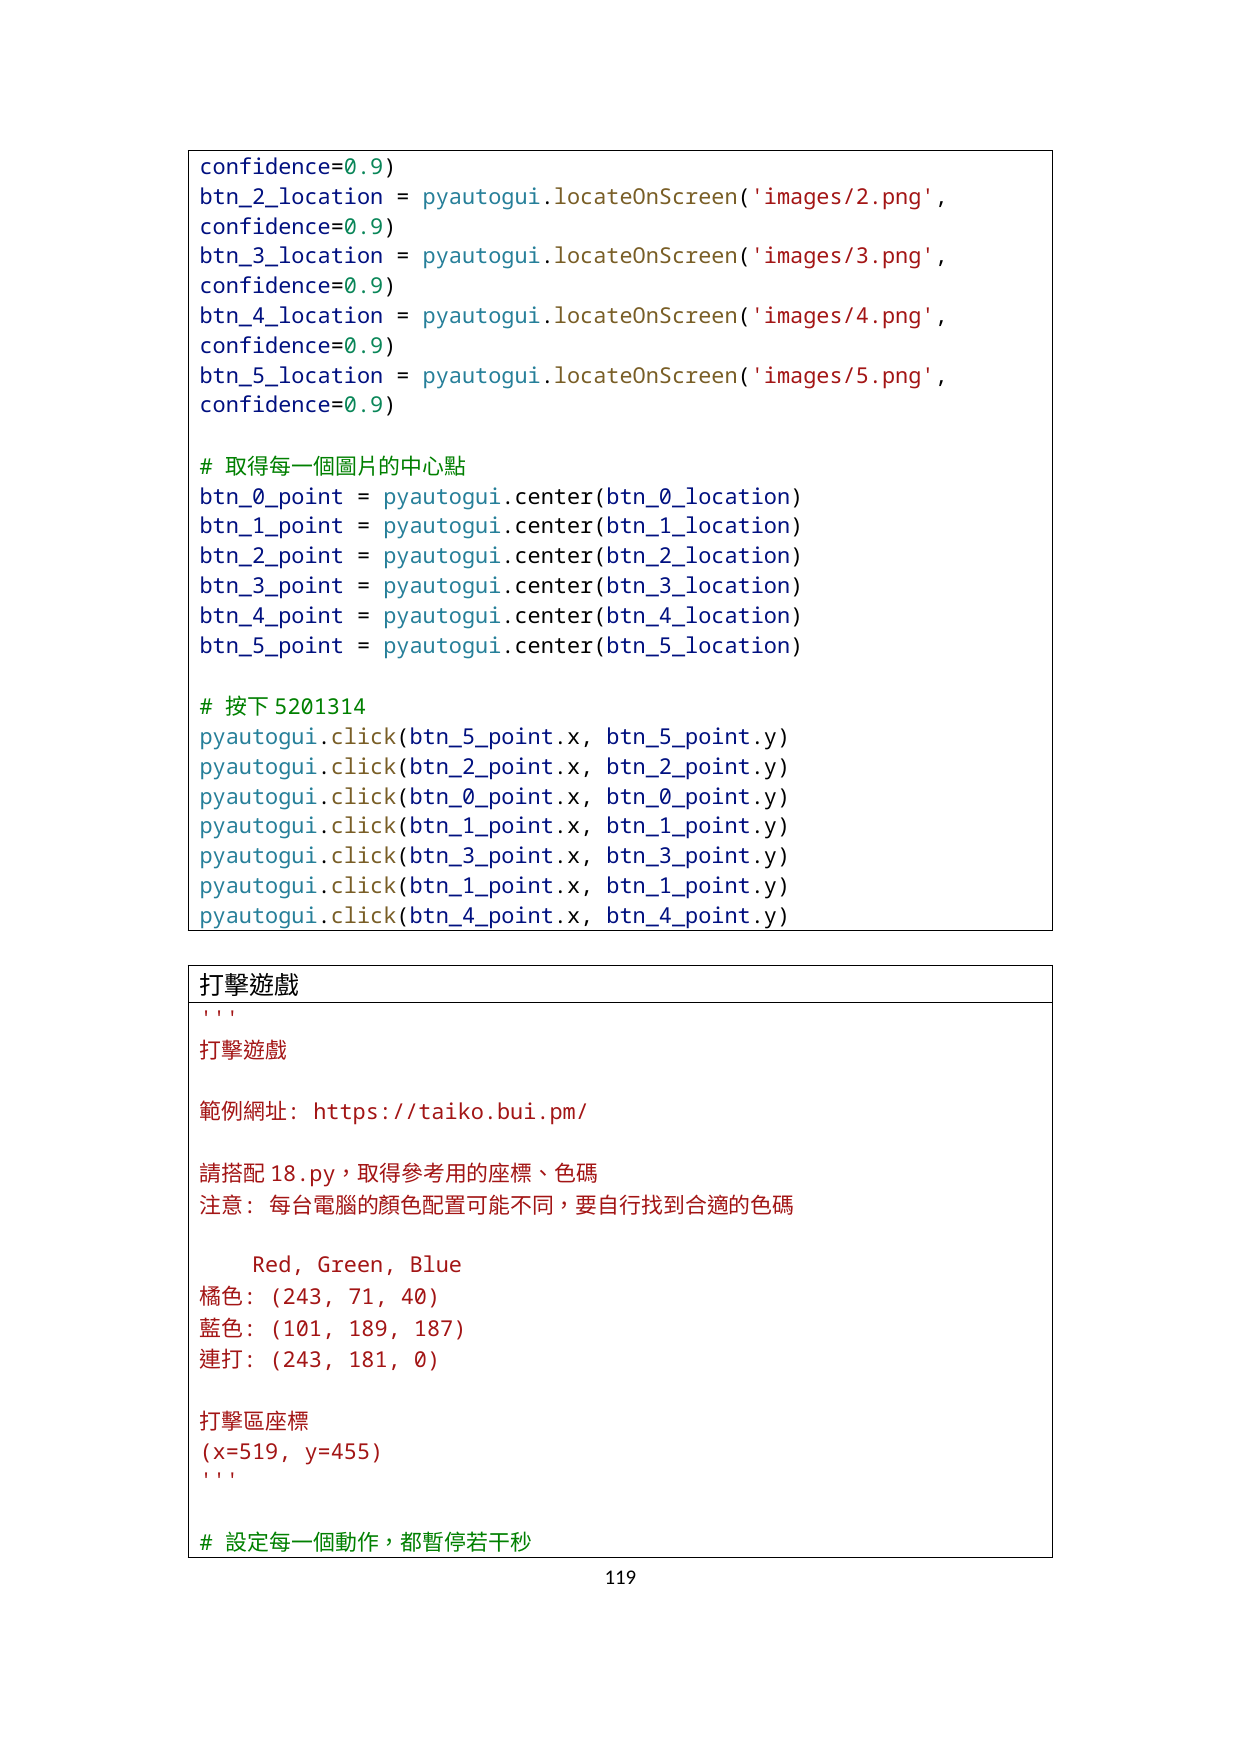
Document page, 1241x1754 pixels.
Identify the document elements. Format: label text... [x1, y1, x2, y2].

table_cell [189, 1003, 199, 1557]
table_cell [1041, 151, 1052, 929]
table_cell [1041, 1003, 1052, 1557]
table_header 打擊遊戲 [189, 966, 1052, 1002]
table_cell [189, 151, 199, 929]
